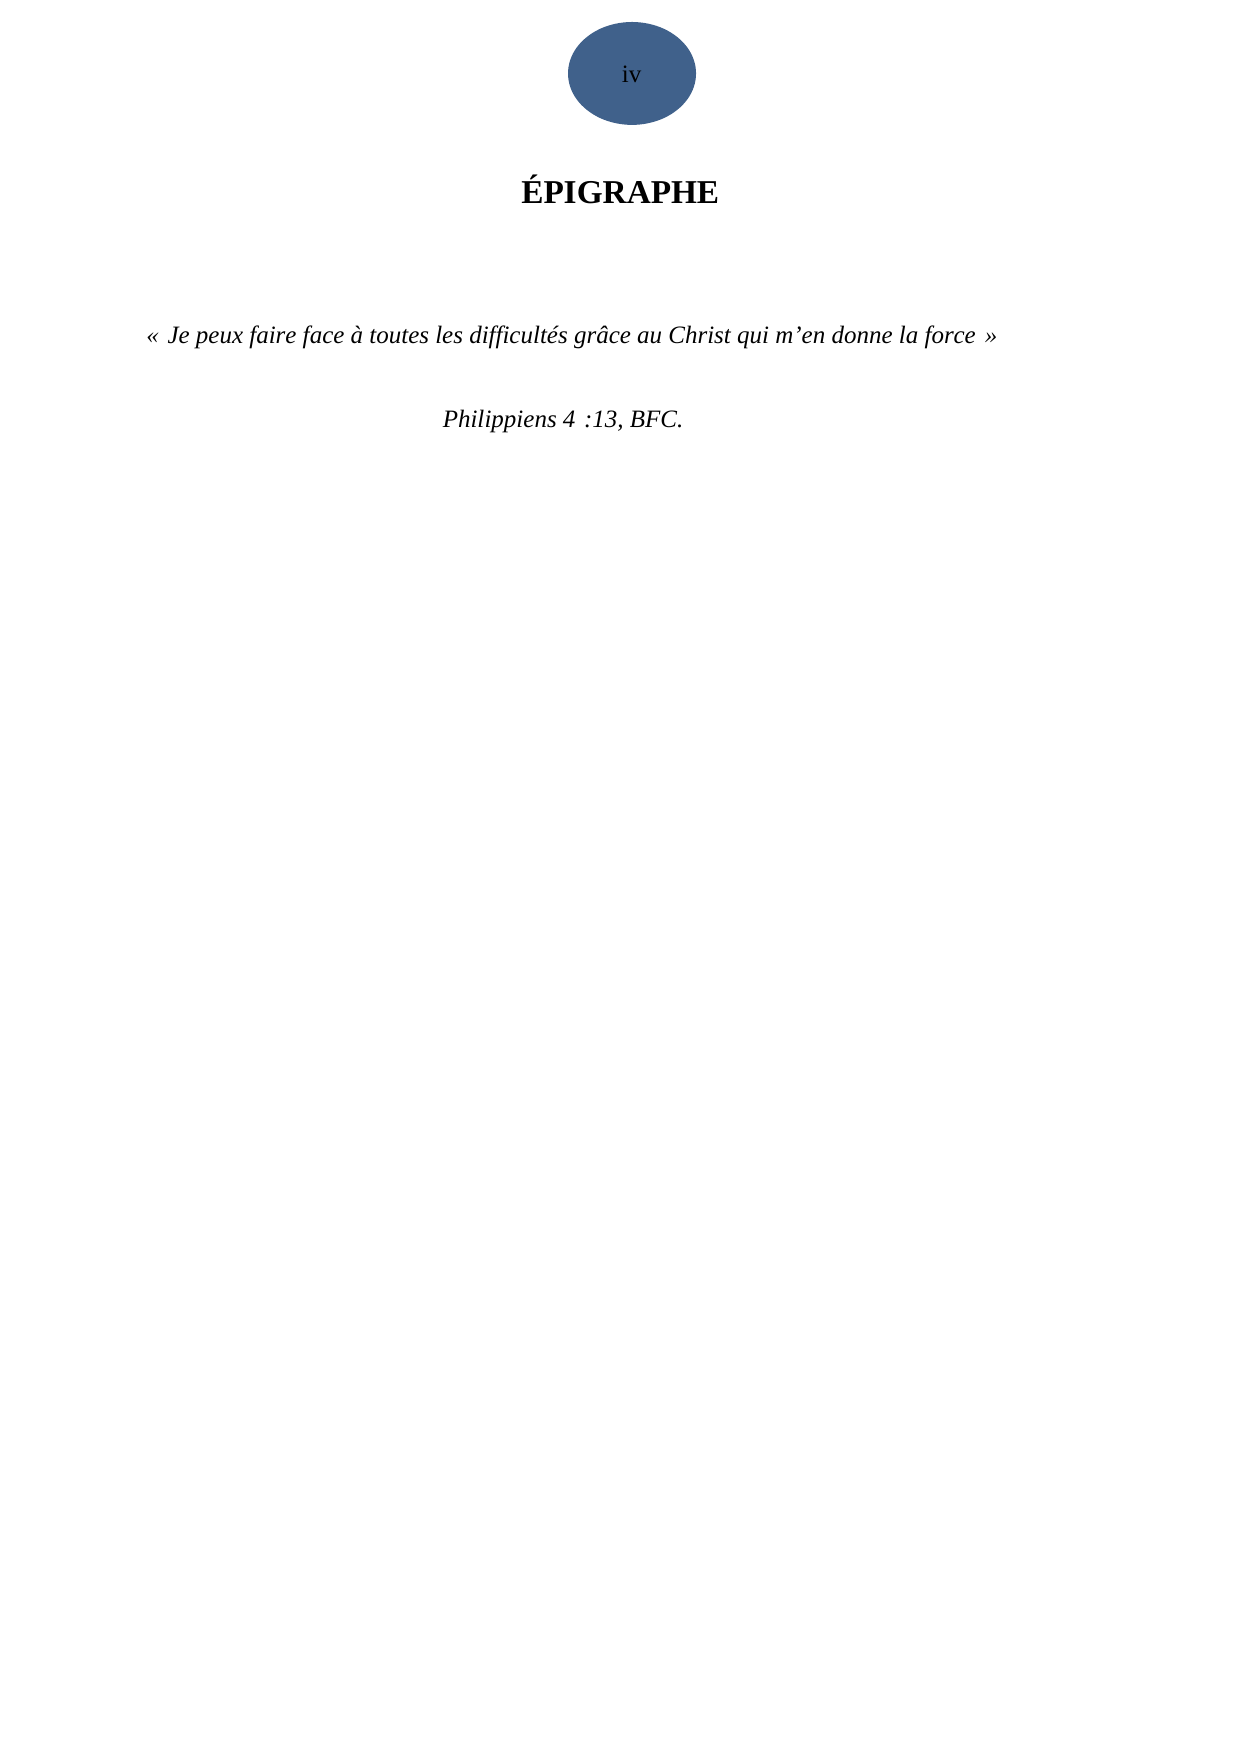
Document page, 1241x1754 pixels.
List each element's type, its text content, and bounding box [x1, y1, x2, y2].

text « Je peux faire face à toutes les difficultés grâce au Christ qui m’en donne la force » [146, 320, 1093, 349]
text Philippiens 4 :13, BFC. [368, 404, 1093, 433]
subtitle ÉPIGRAPHE [146, 173, 1094, 211]
